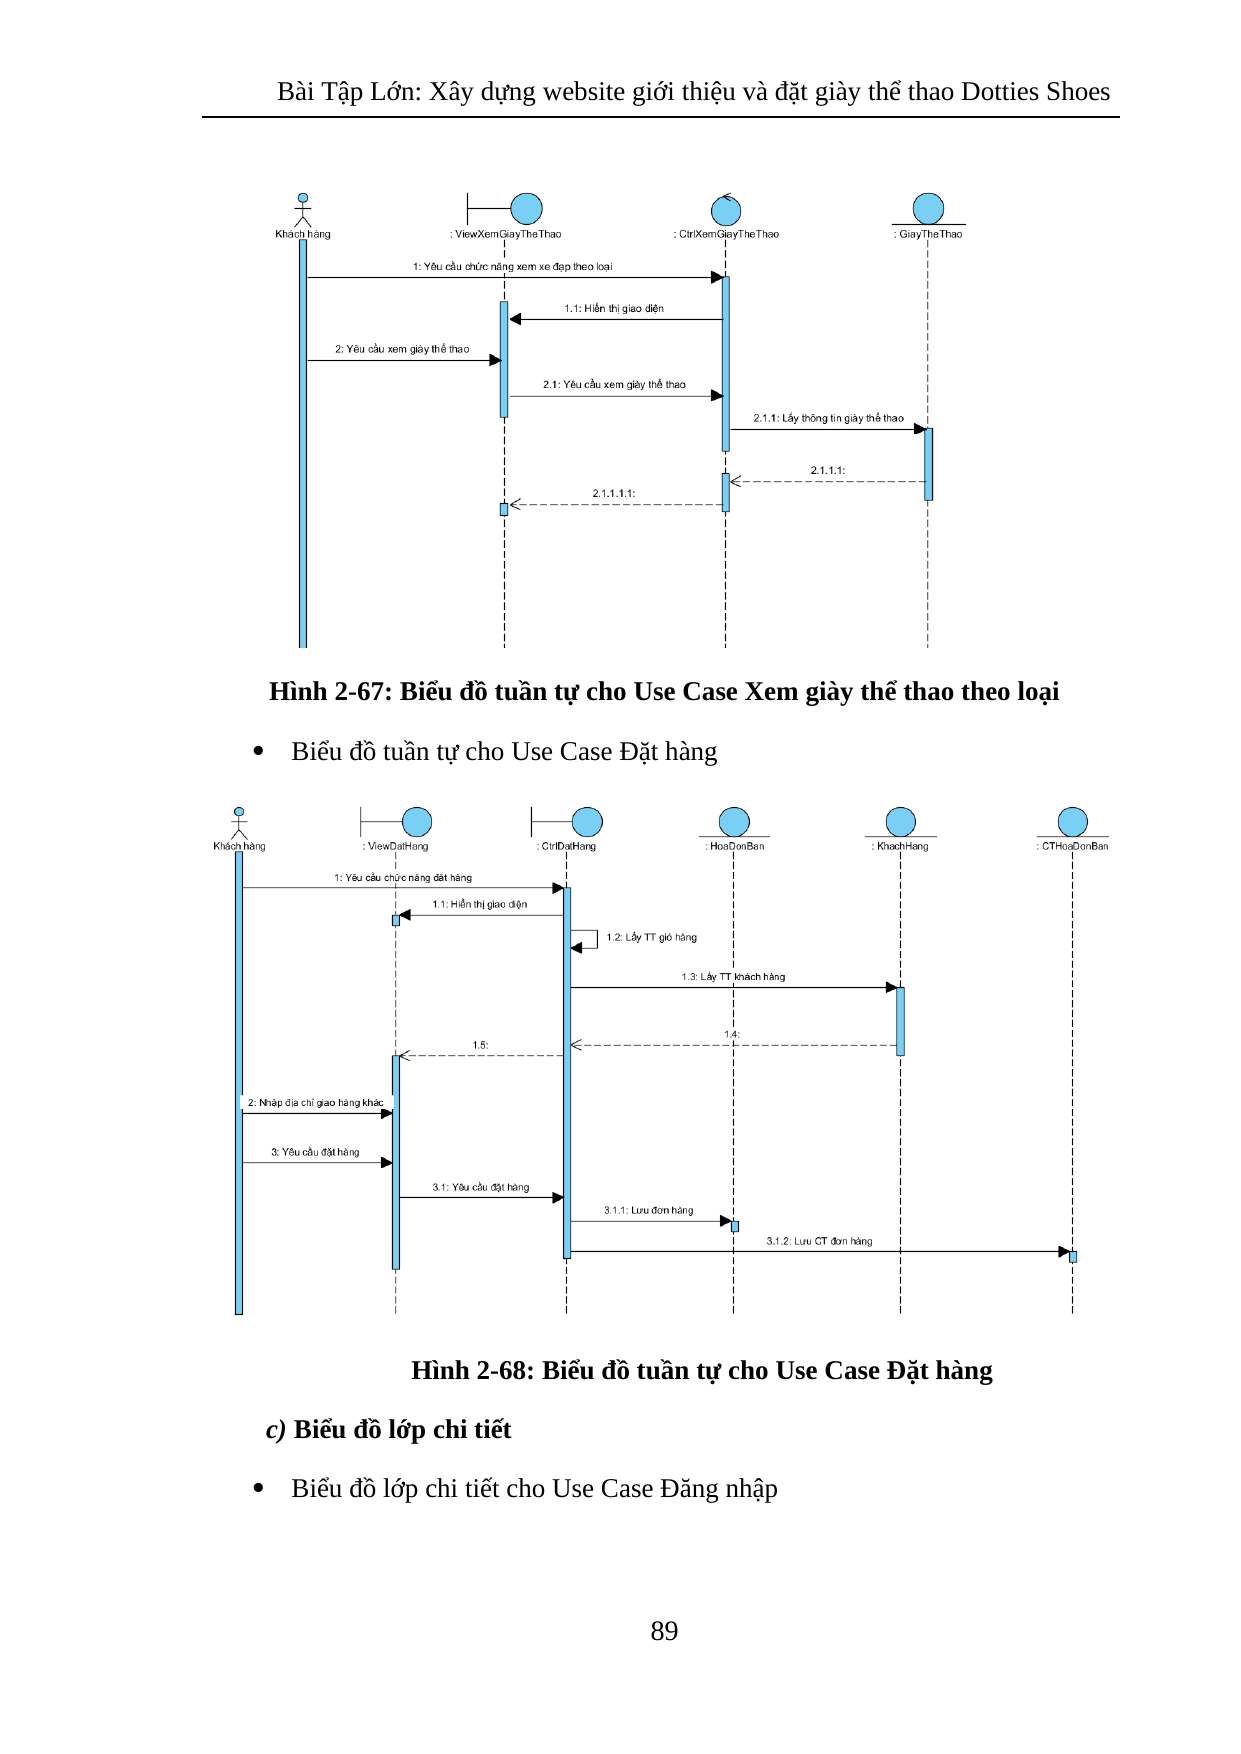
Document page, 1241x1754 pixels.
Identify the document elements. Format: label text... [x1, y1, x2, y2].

picture [206, 177, 1123, 648]
list Biểu đồ lớp chi tiết cho Use Case Đăng nhập [254, 1472, 1122, 1503]
text Hình 2-67: Biểu đồ tuần tự cho Use Case Xem giày thể thao theo loại [207, 676, 1122, 707]
picture [206, 794, 1122, 1326]
list Biểu đồ tuần tự cho Use Case Đặt hàng [254, 735, 1122, 766]
text Biểu đồ lớp chi tiết [266, 1413, 1122, 1444]
text Hình 2-68: Biểu đồ tuần tự cho Use Case Đặt hàng [282, 1354, 1122, 1385]
